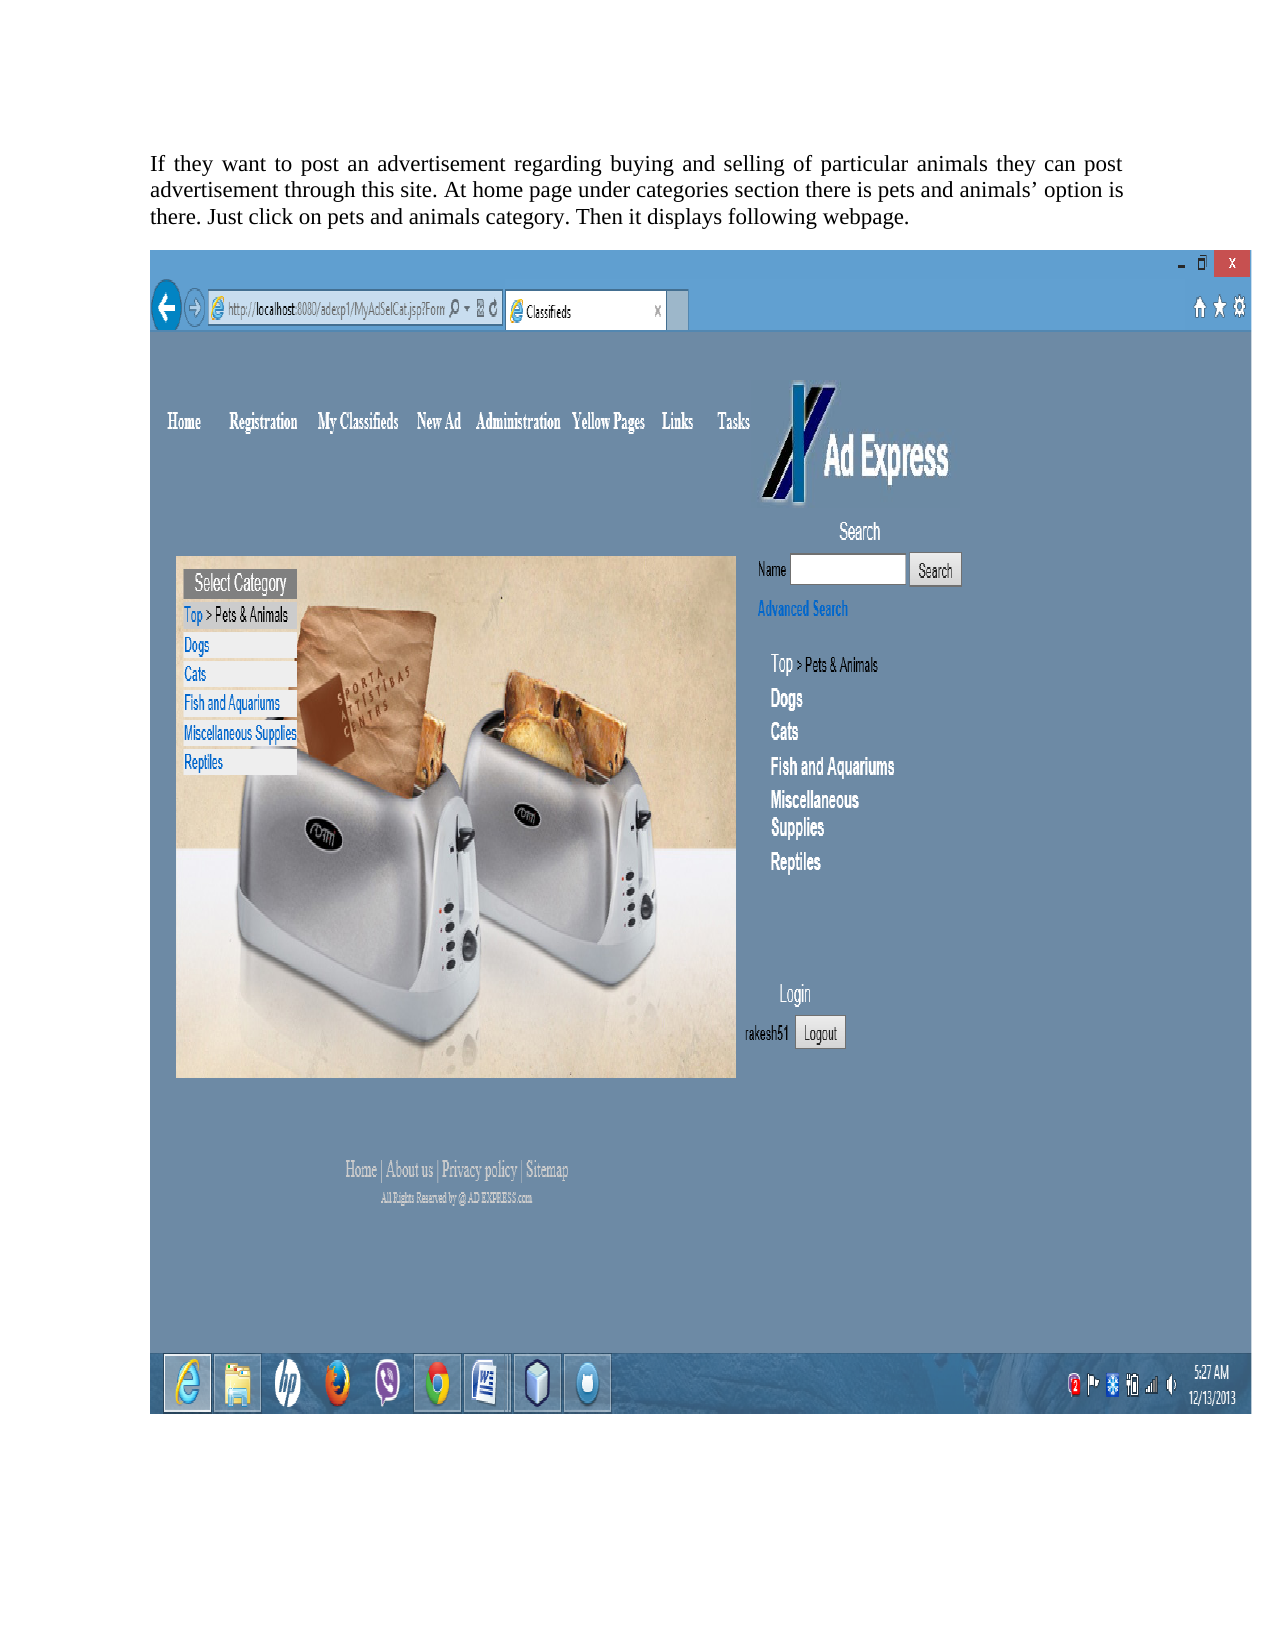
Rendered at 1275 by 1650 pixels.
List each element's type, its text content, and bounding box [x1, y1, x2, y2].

picture [150, 250, 1252, 1414]
text If they want to post an advertisement regarding buying and selling of particular animals they can post advertisement through this site. At home page under categories section there is pets and animals’ option is there. Just click on pets and animals category. Then it displays following webpage. [150, 150, 1125, 229]
